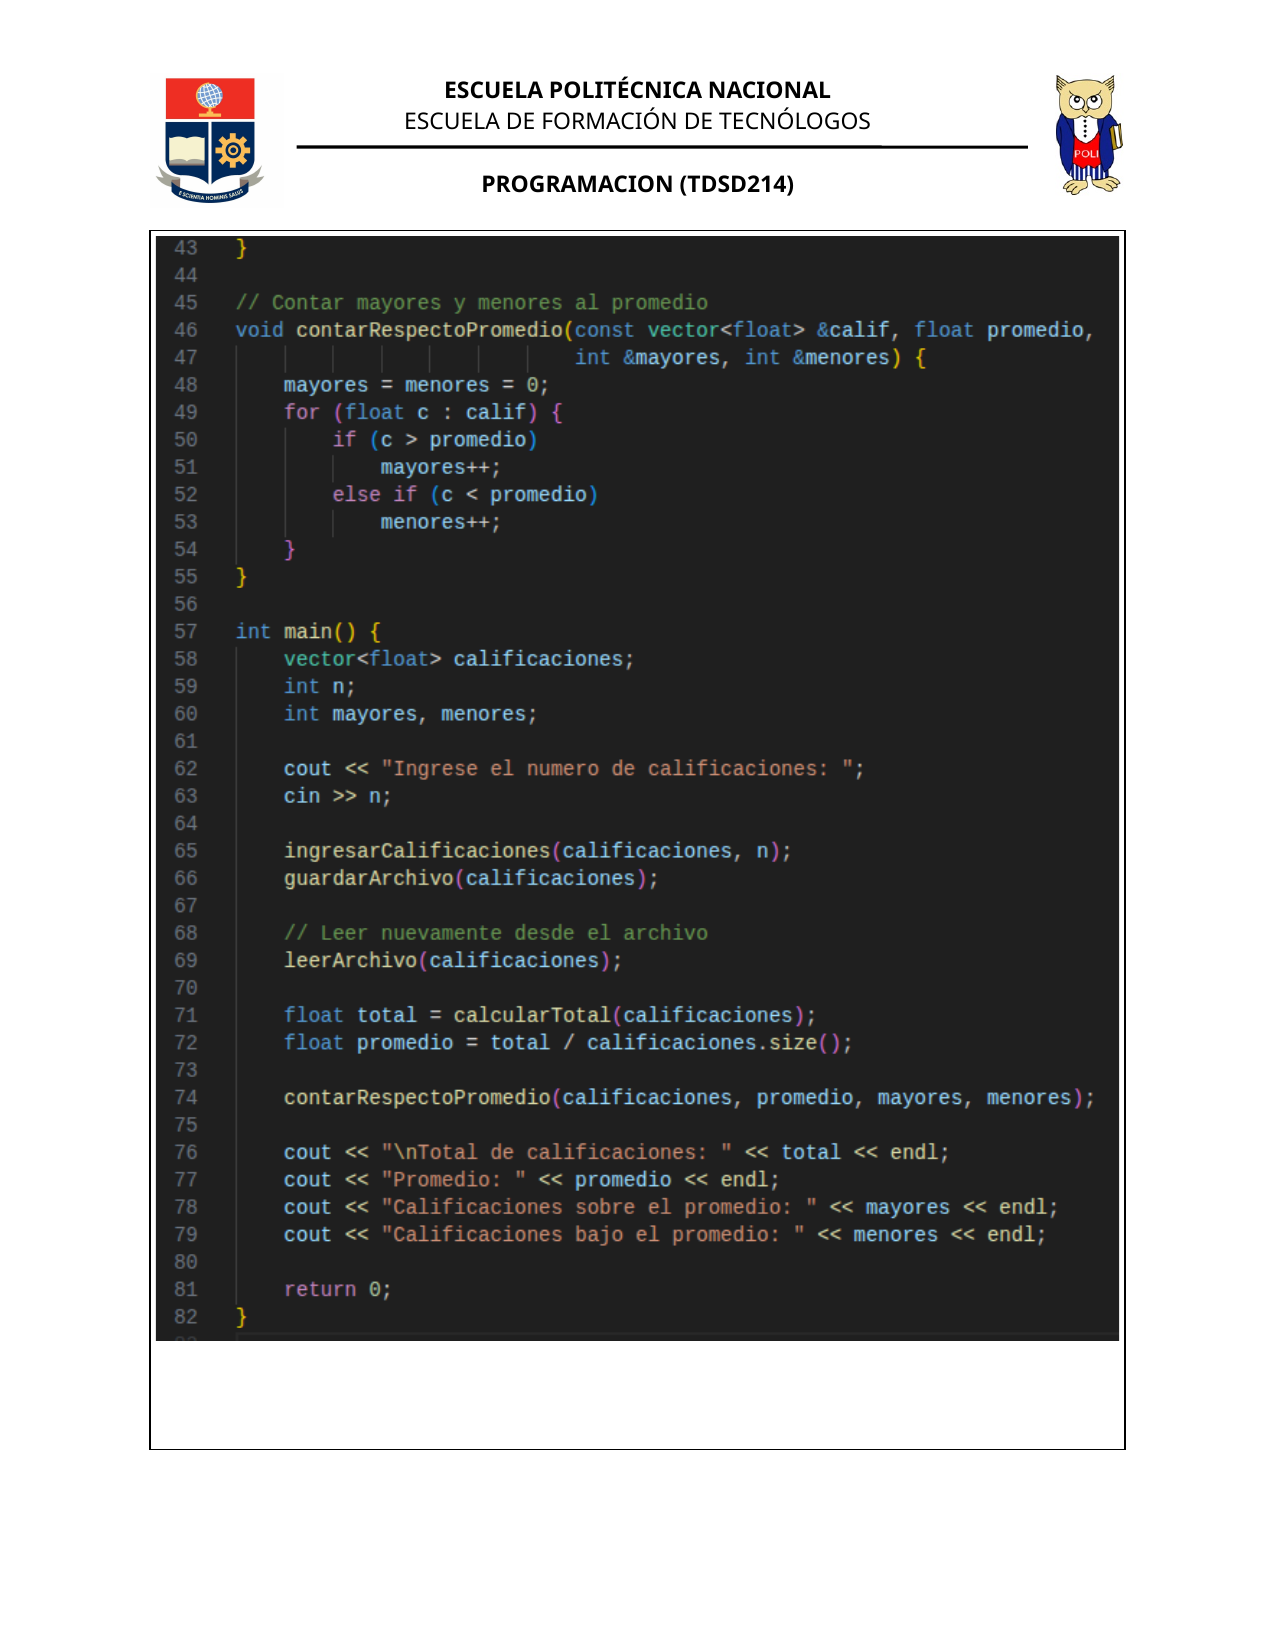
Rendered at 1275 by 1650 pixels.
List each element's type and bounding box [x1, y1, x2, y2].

picture [1054, 73, 1124, 196]
picture [155, 236, 1120, 1341]
picture [149, 73, 284, 208]
table_cell [151, 231, 1124, 1449]
